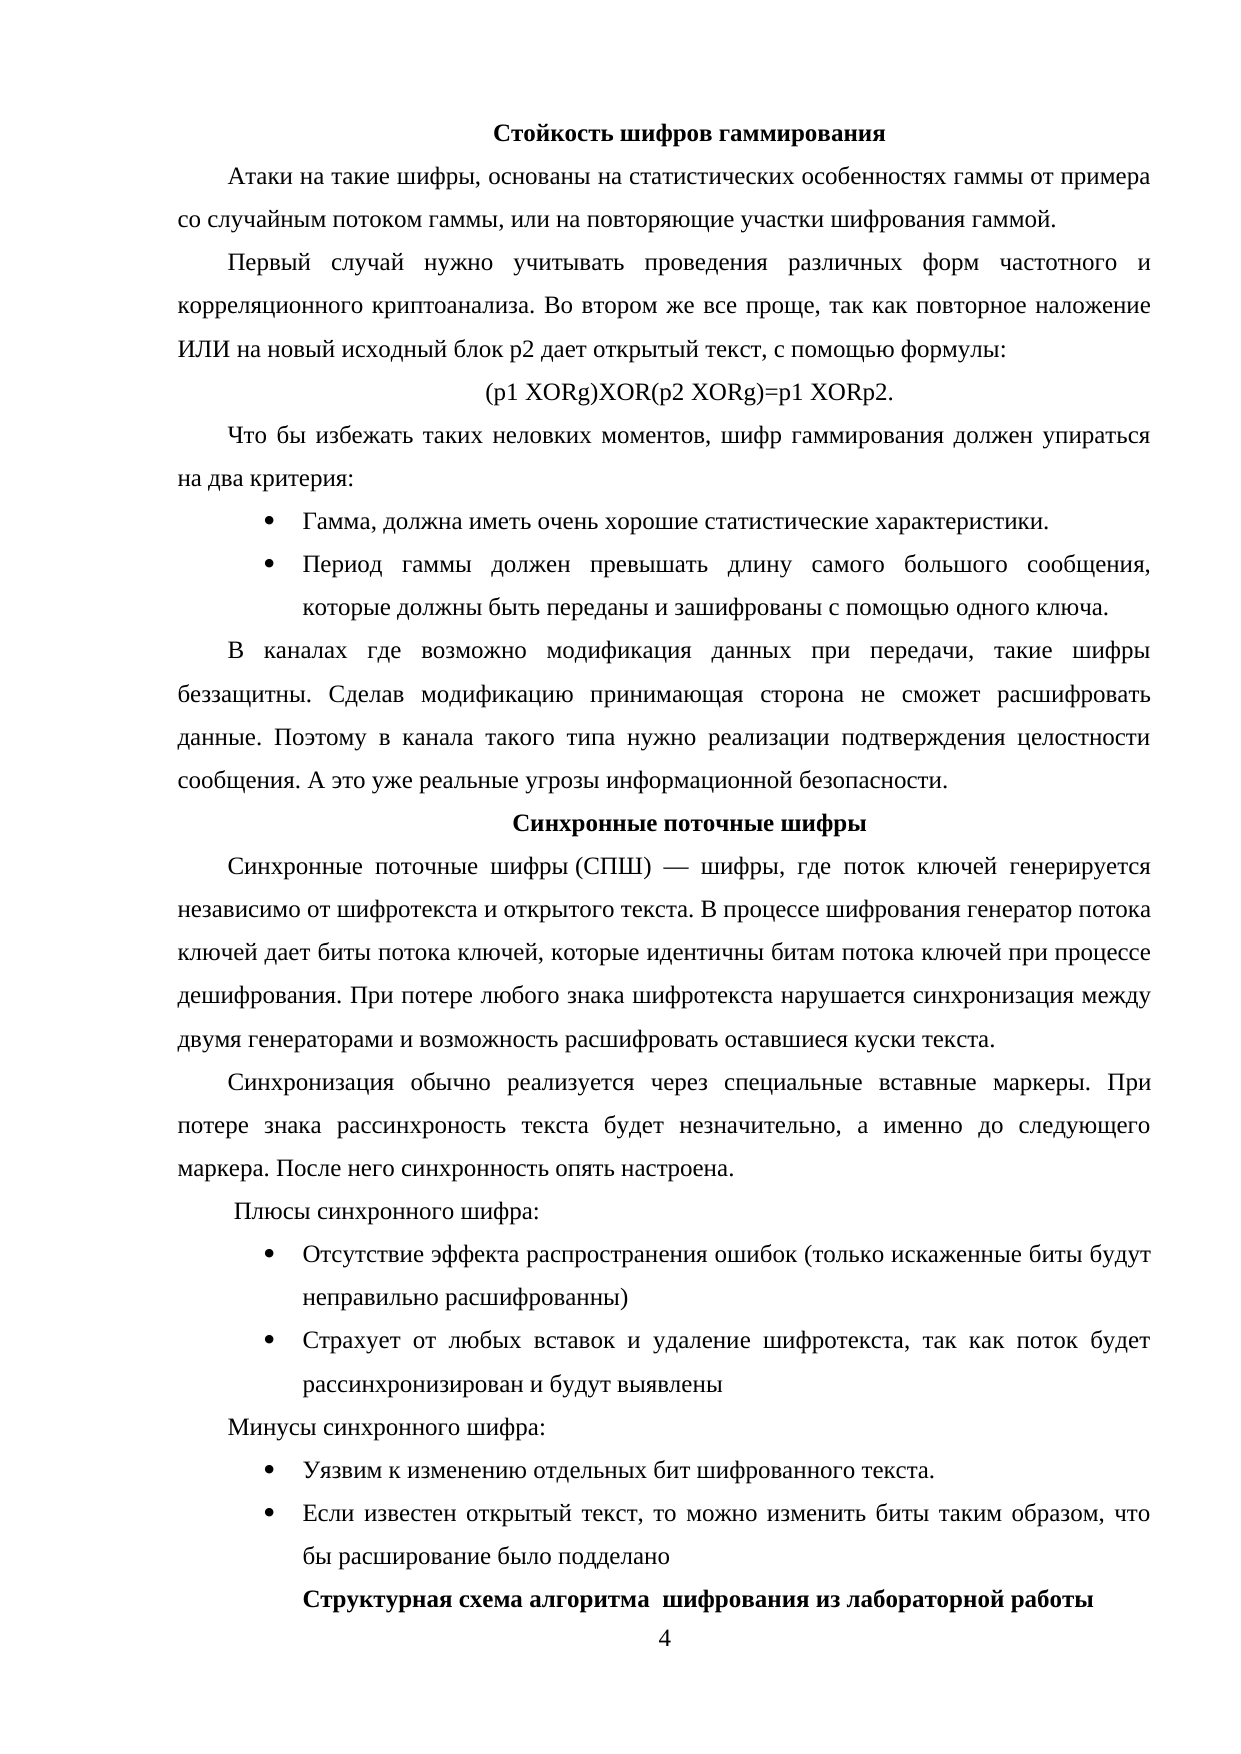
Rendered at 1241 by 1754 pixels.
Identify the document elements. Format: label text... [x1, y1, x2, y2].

text Плюсы синхронного шифра: [177, 1196, 1152, 1225]
list Уязвим к изменению отдельных бит шифрованного текста. [265, 1455, 1152, 1484]
list Если известен открытый текст, то можно изменить биты таким образом, что бы расширование было подделано [265, 1498, 1152, 1570]
text (p1 XORg)XOR(p2 XORg)=p1 XORp2. [177, 377, 1152, 406]
list Период гаммы должен превышать длину самого большого сообщения, которые должны быть переданы и зашифрованы с помощью одного ключа. [265, 549, 1152, 621]
text Синхронные поточные шифры (СПШ) — шифры, где поток ключей генерируется независимо от шифротекста и открытого текста. В процессе шифрования генератор потока ключей дает биты потока ключей, которые идентичны битам потока ключей при процессе дешифрования. При потере любого знака шифротекста нарушается синхронизация между двумя генераторами и возможность расшифровать оставшиеся куски текста. [177, 851, 1152, 1052]
text Что бы избежать таких неловких моментов, шифр гаммирования должен упираться на два критерия: [177, 420, 1152, 492]
list Страхует от любых вставок и удаление шифротекста, так как поток будет рассинхронизирован и будут выявлены [265, 1326, 1152, 1397]
list Гамма, должна иметь очень хорошие статистические характеристики. [265, 506, 1152, 535]
text Синхронизация обычно реализуется через специальные вставные маркеры. При потере знака рассинхроность текста будет незначительно, а именно до следующего маркера. После него синхронность опять настроена. [177, 1067, 1152, 1182]
text Синхронные поточные шифры [177, 808, 1152, 837]
list Отсутствие эффекта распространения ошибок (только искаженные биты будут неправильно расшифрованны) [265, 1239, 1152, 1311]
text Первый случай нужно учитывать проведения различных форм частотного и корреляционного криптоанализа. Во втором же все проще, так как повторное наложение ИЛИ на новый исходный блок p2 дает открытый текст, с помощью формулы: [177, 247, 1152, 362]
text Минусы синхронного шифра: [177, 1412, 1152, 1441]
text Структурная схема алгоритма шифрования из лабораторной работы [302, 1584, 1152, 1613]
text В каналах где возможно модификация данных при передачи, такие шифры беззащитны. Сделав модификацию принимающая сторона не сможет расшифровать данные. Поэтому в канала такого типа нужно реализации подтверждения целостности сообщения. А это уже реальные угрозы информационной безопасности. [177, 636, 1152, 794]
text Атаки на такие шифры, основаны на статистических особенностях гаммы от примера со случайным потоком гаммы, или на повторяющие участки шифрования гаммой. [177, 161, 1152, 233]
text Стойкость шифров гаммирования [177, 118, 1152, 147]
